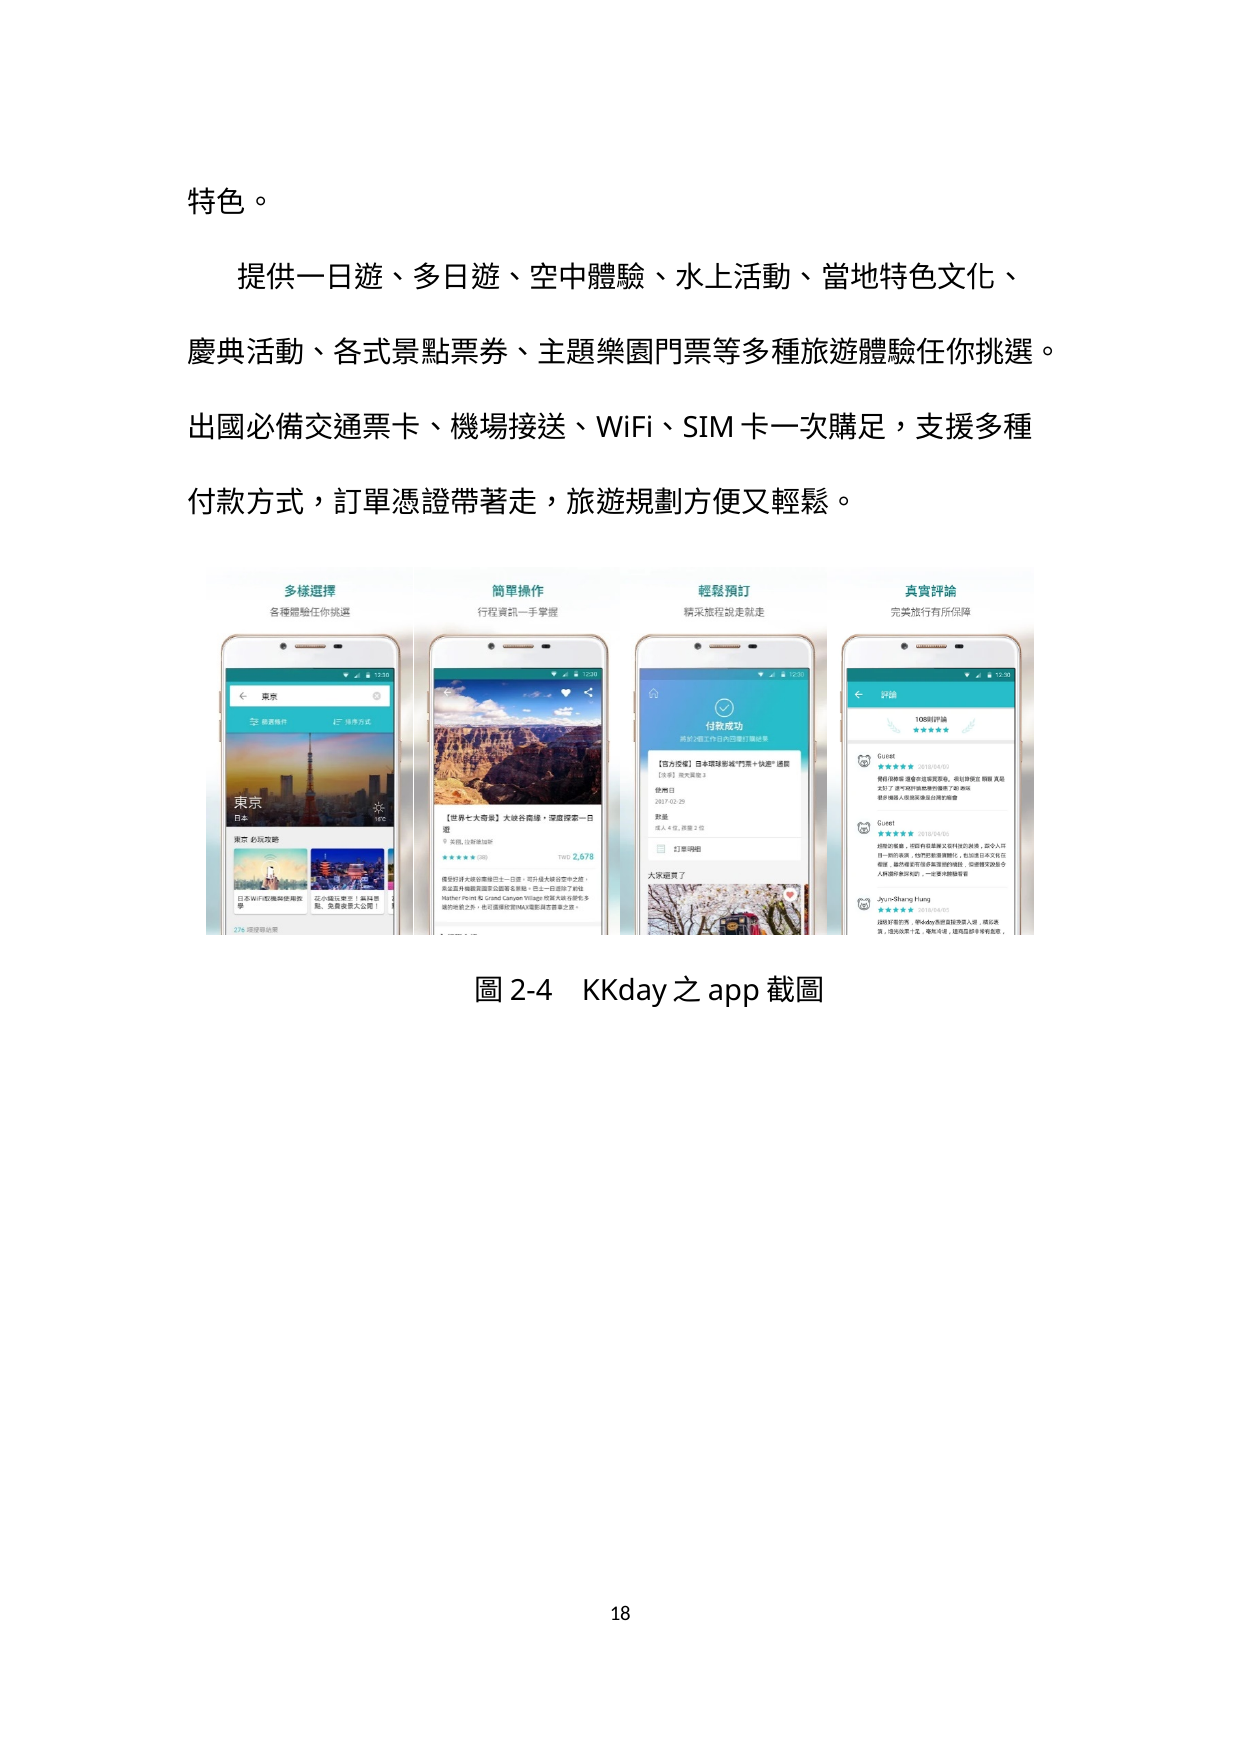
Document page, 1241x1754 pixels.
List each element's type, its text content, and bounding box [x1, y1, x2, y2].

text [187, 162, 1053, 237]
picture [414, 567, 1034, 935]
text 提供一日遊、多日遊、空中體驗、水上活動、當地特色文化、慶典活動、各式景點票券、主題樂園門票等多種旅遊體驗任你挑選。出國必備交通票卡、機場接送、WiFi、SIM卡一次購足，支援多種付款方式，訂單憑證帶著走，旅遊規劃方便又輕鬆。 [187, 237, 1053, 537]
picture [206, 567, 413, 935]
